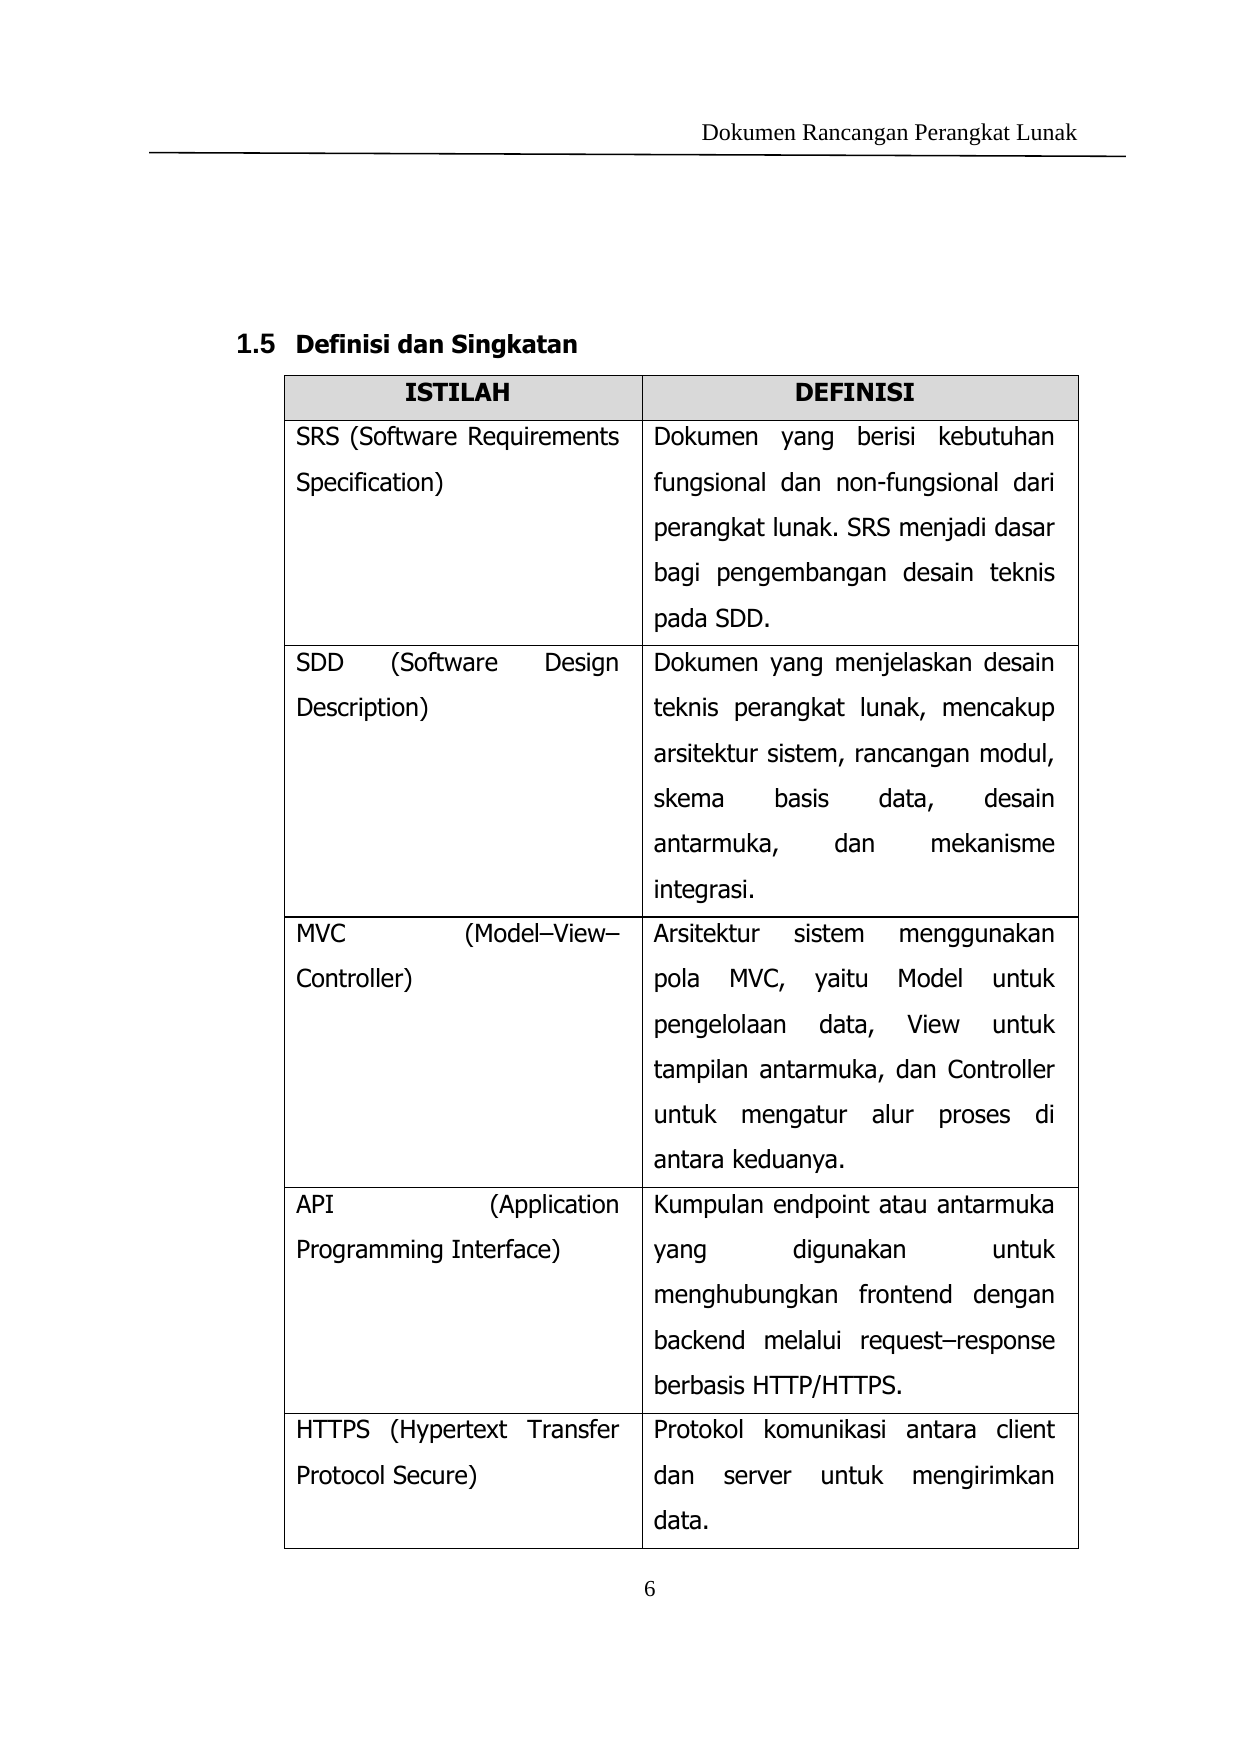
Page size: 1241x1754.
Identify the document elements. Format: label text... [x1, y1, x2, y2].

table_header DEFINISI [643, 376, 1078, 420]
table_cell Dokumen yang menjelaskan desain teknis perangkat lunak, mencakup arsitektur sistem, rancangan modul, skema basis data, desain antarmuka, dan mekanisme integrasi. [643, 646, 1078, 916]
table_cell SRS (Software Requirements Specification) [285, 421, 642, 645]
table_cell Protokol komunikasi antara client dan server untuk mengirimkan data. [643, 1414, 1078, 1548]
table_cell HTTPS (Hypertext Transfer Protocol Secure) [285, 1414, 642, 1548]
table_cell Dokumen yang berisi kebutuhan fungsional dan non-fungsional dari perangkat lunak. SRS menjadi dasar bagi pengembangan desain teknis pada SDD. [643, 421, 1078, 645]
table_cell MVC (Model–View–Controller) [285, 918, 642, 1187]
table_cell Arsitektur sistem menggunakan pola MVC, yaitu Model untuk pengelolaan data, View untuk tampilan antarmuka, dan Controller untuk mengatur alur proses di antara keduanya. [643, 918, 1078, 1187]
table_cell Kumpulan endpoint atau antarmuka yang digunakan untuk menghubungkan frontend dengan backend melalui request–response berbasis HTTP/HTTPS. [643, 1188, 1078, 1413]
table_header ISTILAH [285, 376, 642, 420]
table_cell SDD (Software Design Description) [285, 646, 642, 916]
subtitle Definisi dan Singkatan [236, 327, 1063, 359]
table_cell API (Application Programming Interface) [285, 1188, 642, 1413]
